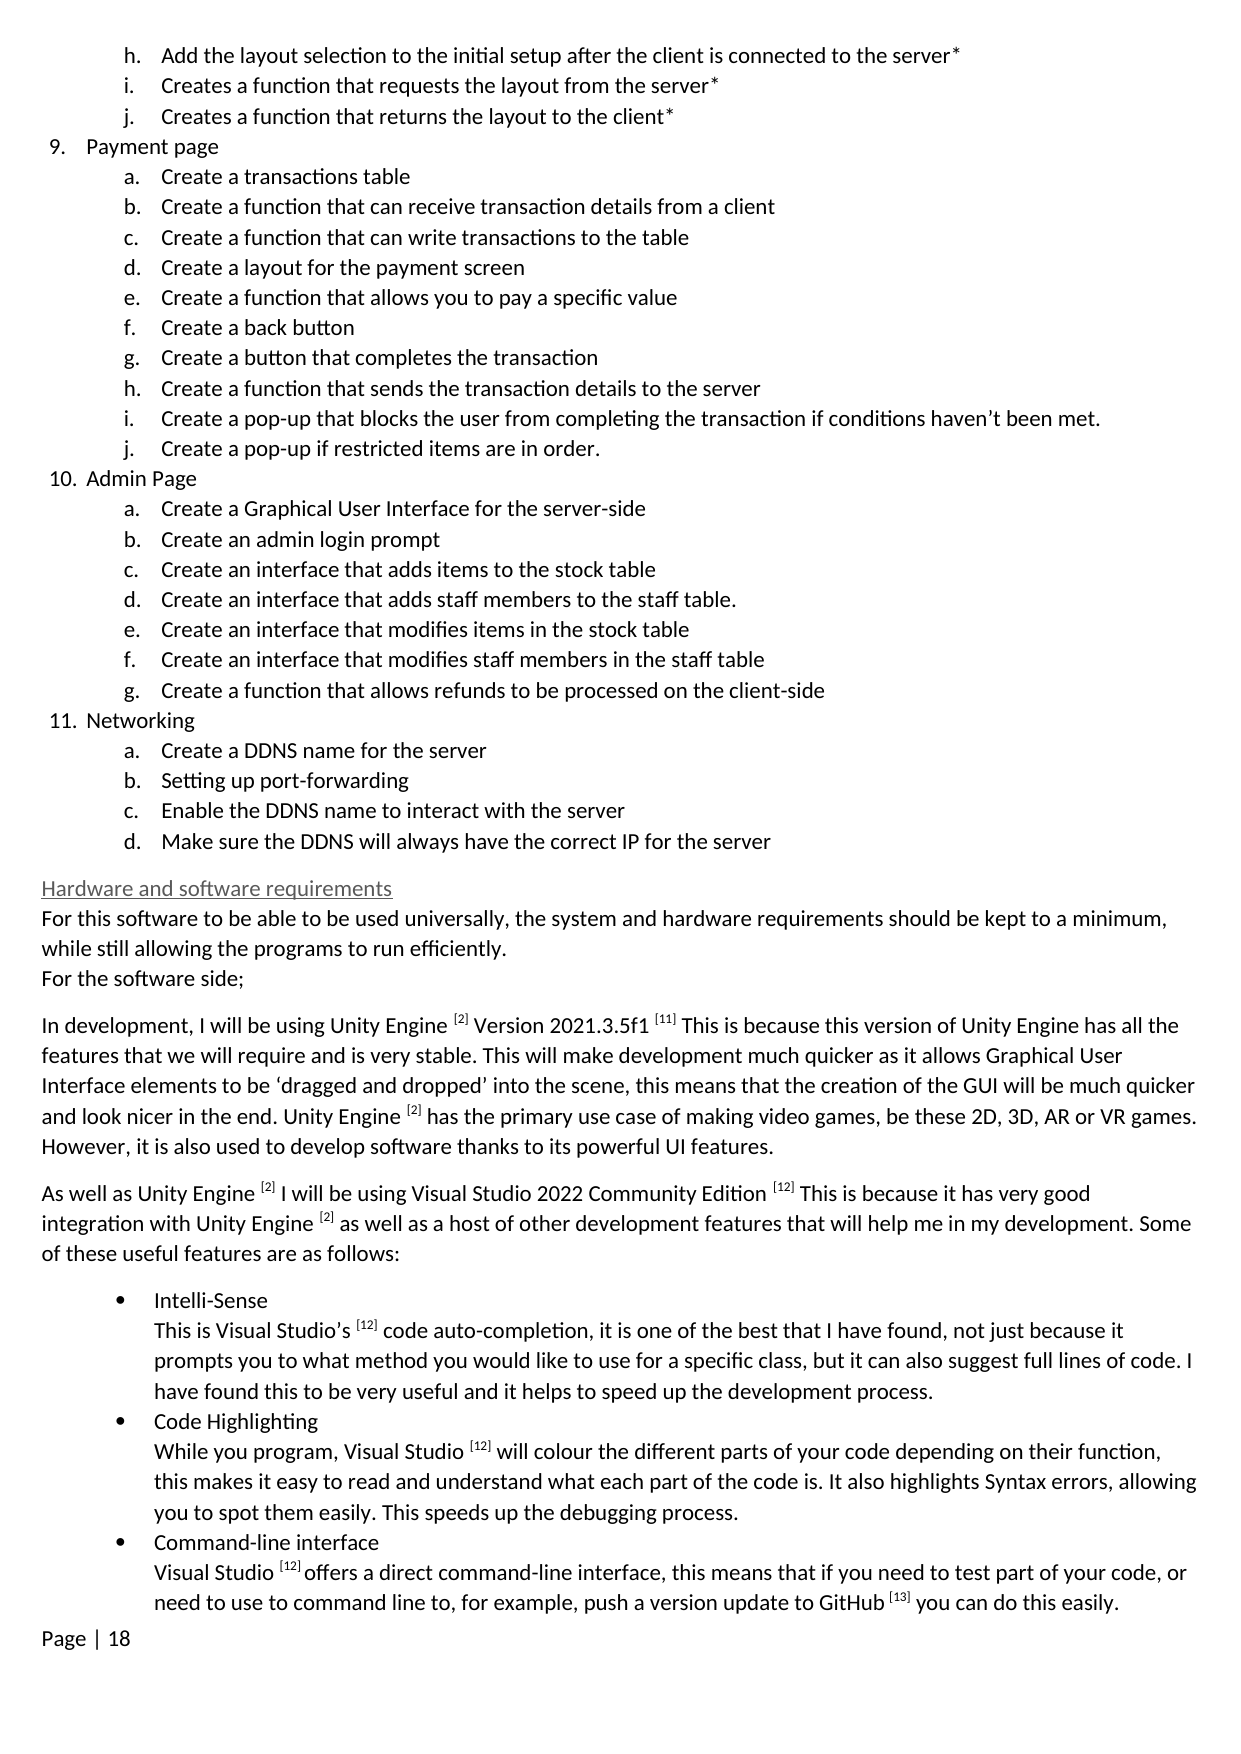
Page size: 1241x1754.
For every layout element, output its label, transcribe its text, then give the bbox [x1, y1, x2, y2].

list Admin Page [48, 464, 1199, 492]
list Create an interface that modifies items in the stock table [123, 615, 1199, 643]
list Create a pop-up that blocks the user from completing the transaction if conditions haven’t been met. [123, 404, 1199, 432]
list Payment page [48, 132, 1199, 160]
list Code Highlighting While you program, Visual Studio [12] will colour the different parts of your code depending on their function, this makes it easy to read and understand what each part of the code is. It also highlights Syntax errors, allowing you to spot them easily. This speeds up the debugging process. [116, 1407, 1199, 1526]
list Create a DDNS name for the server [123, 736, 1199, 764]
list Create an interface that modifies staff members in the staff table [123, 646, 1199, 673]
list Create an admin login prompt [123, 525, 1199, 553]
list Command-line interface Visual Studio [12] offers a direct command-line interface, this means that if you need to test part of your code, or need to use to command line to, for example, push a version update to GitHub [13] you can do this easily. [116, 1528, 1199, 1616]
list Create a function that allows refunds to be processed on the client-side [123, 676, 1199, 704]
text In development, I will be using Unity Engine [2] Version 2021.3.5f1 [11] This is because this version of Unity Engine has all the features that we will require and is very stable. This will make development much quicker as it allows Graphical User Interface elements to be ‘dragged and dropped’ into the scene, this means that the creation of the GUI will be much quicker and look nicer in the end. Unity Engine [2] has the primary use case of making video games, be these 2D, 3D, AR or VR games. However, it is also used to develop software thanks to its powerful UI features. [41, 1011, 1199, 1160]
list Make sure the DDNS will always have the correct IP for the server [123, 827, 1199, 855]
list Create an interface that adds staff members to the staff table. [123, 585, 1199, 613]
list Setting up port-forwarding [123, 766, 1199, 794]
list Intelli-Sense This is Visual Studio’s [12] code auto-completion, it is one of the best that I have found, not just because it prompts you to what method you would like to use for a specific class, but it can also suggest full lines of code. I have found this to be very useful and it helps to speed up the development process. [116, 1286, 1199, 1405]
list Enable the DDNS name to interact with the server [123, 797, 1199, 824]
list Creates a function that requests the layout from the server* [123, 72, 1199, 99]
subtitle Hardware and software requirements [41, 874, 1199, 902]
list Create a layout for the payment screen [123, 253, 1199, 281]
list Create a button that completes the transaction [123, 343, 1199, 371]
list Create a function that can write transactions to the table [123, 223, 1199, 251]
list Networking [48, 706, 1199, 734]
list Create a pop-up if restricted items are in order. [123, 434, 1199, 462]
text As well as Unity Engine [2] I will be using Visual Studio 2022 Community Edition [12] This is because it has very good integration with Unity Engine [2] as well as a host of other development features that will help me in my development. Some of these useful features are as follows: [41, 1179, 1199, 1267]
list Add the layout selection to the initial setup after the client is connected to the server* [123, 41, 1199, 69]
list Creates a function that returns the layout to the client* [123, 102, 1199, 130]
list Create a back button [123, 313, 1199, 341]
list Create a function that allows you to pay a specific value [123, 283, 1199, 311]
list Create a Graphical User Interface for the server-side [123, 494, 1199, 522]
list Create a transactions table [123, 162, 1199, 190]
list Create a function that can receive transaction details from a client [123, 192, 1199, 220]
list Create a function that sends the transaction details to the server [123, 374, 1199, 402]
text For this software to be able to be used universally, the system and hardware requirements should be kept to a minimum, while still allowing the programs to run efficiently. For the software side; [41, 904, 1199, 992]
list Create an interface that adds items to the stock table [123, 555, 1199, 583]
